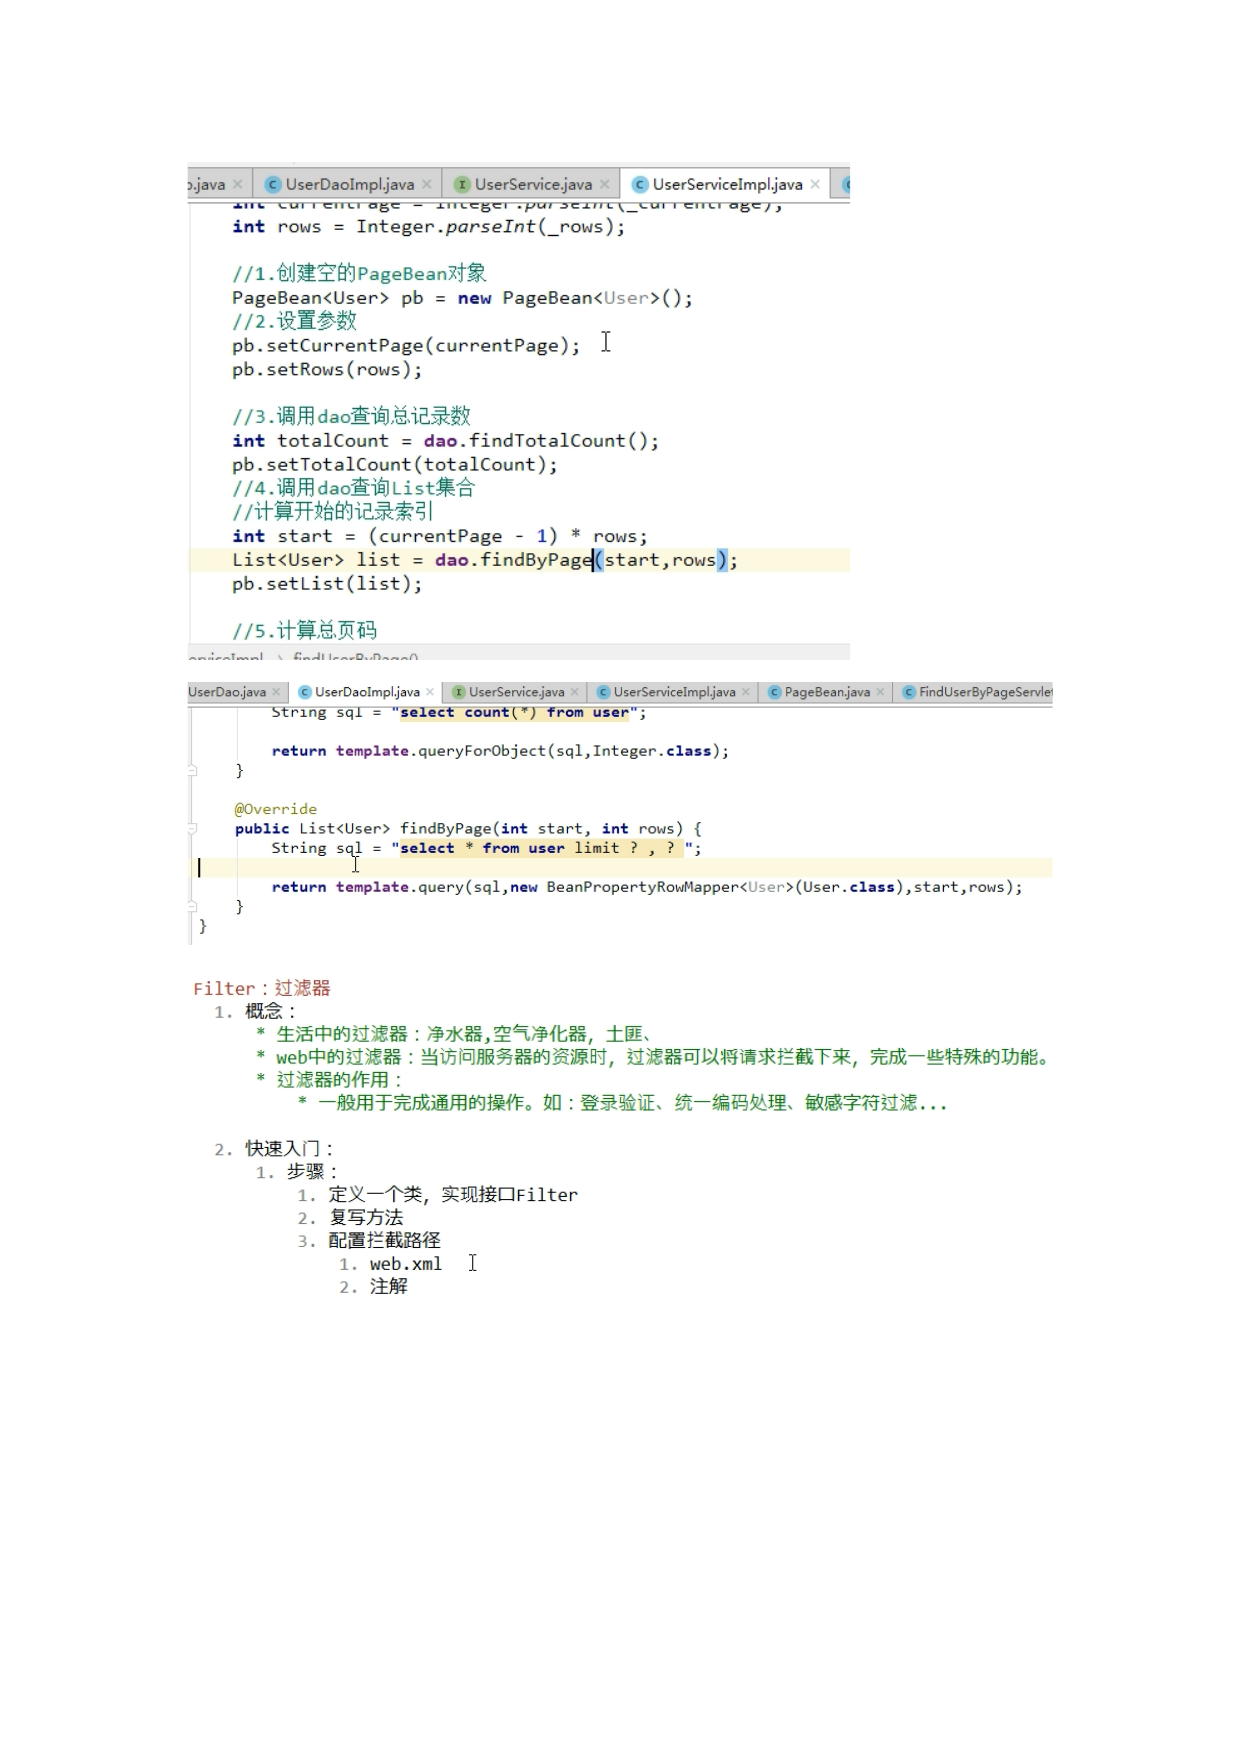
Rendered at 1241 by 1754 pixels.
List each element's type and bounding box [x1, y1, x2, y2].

picture [187, 974, 1053, 1297]
picture [187, 162, 851, 660]
picture [187, 682, 1053, 945]
